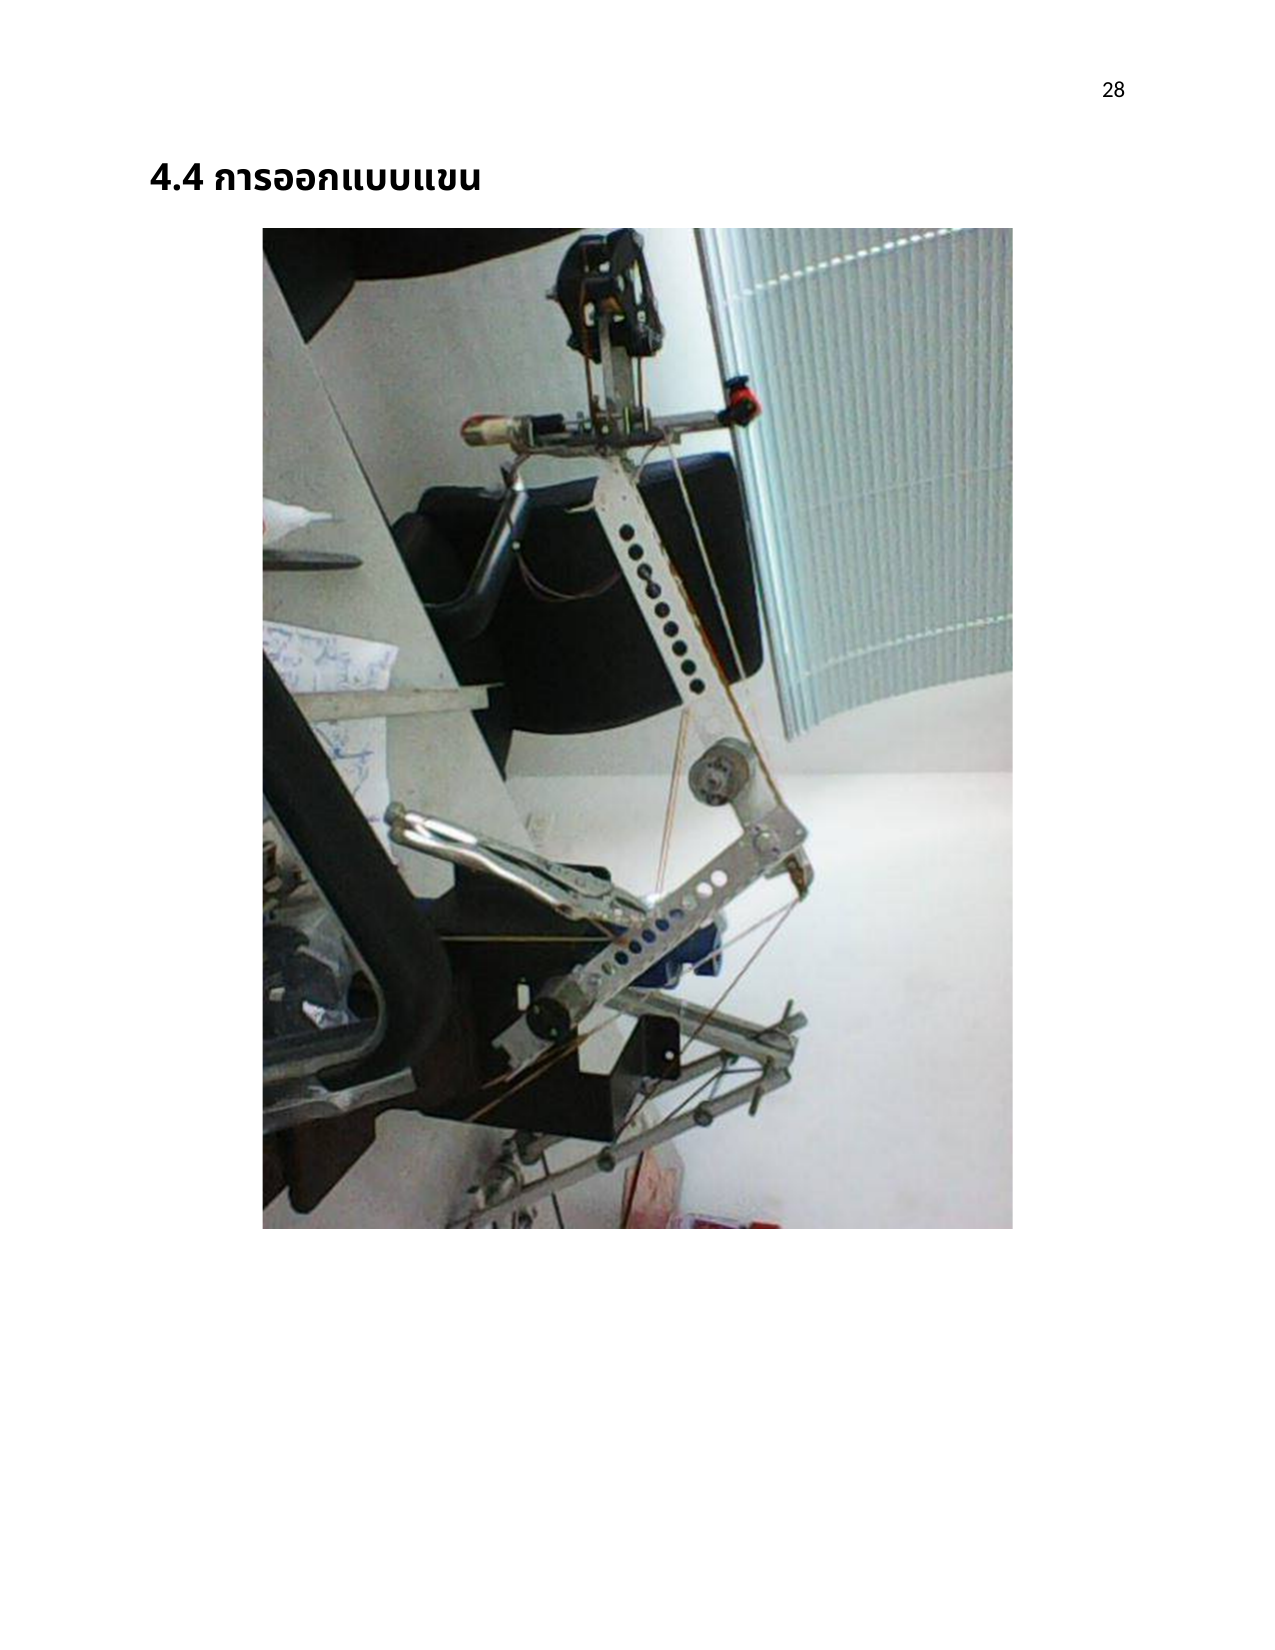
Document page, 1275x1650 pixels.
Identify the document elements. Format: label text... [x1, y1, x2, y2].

picture [262, 228, 1013, 1229]
text 4.4 การออกแบบแขน [150, 150, 1125, 207]
